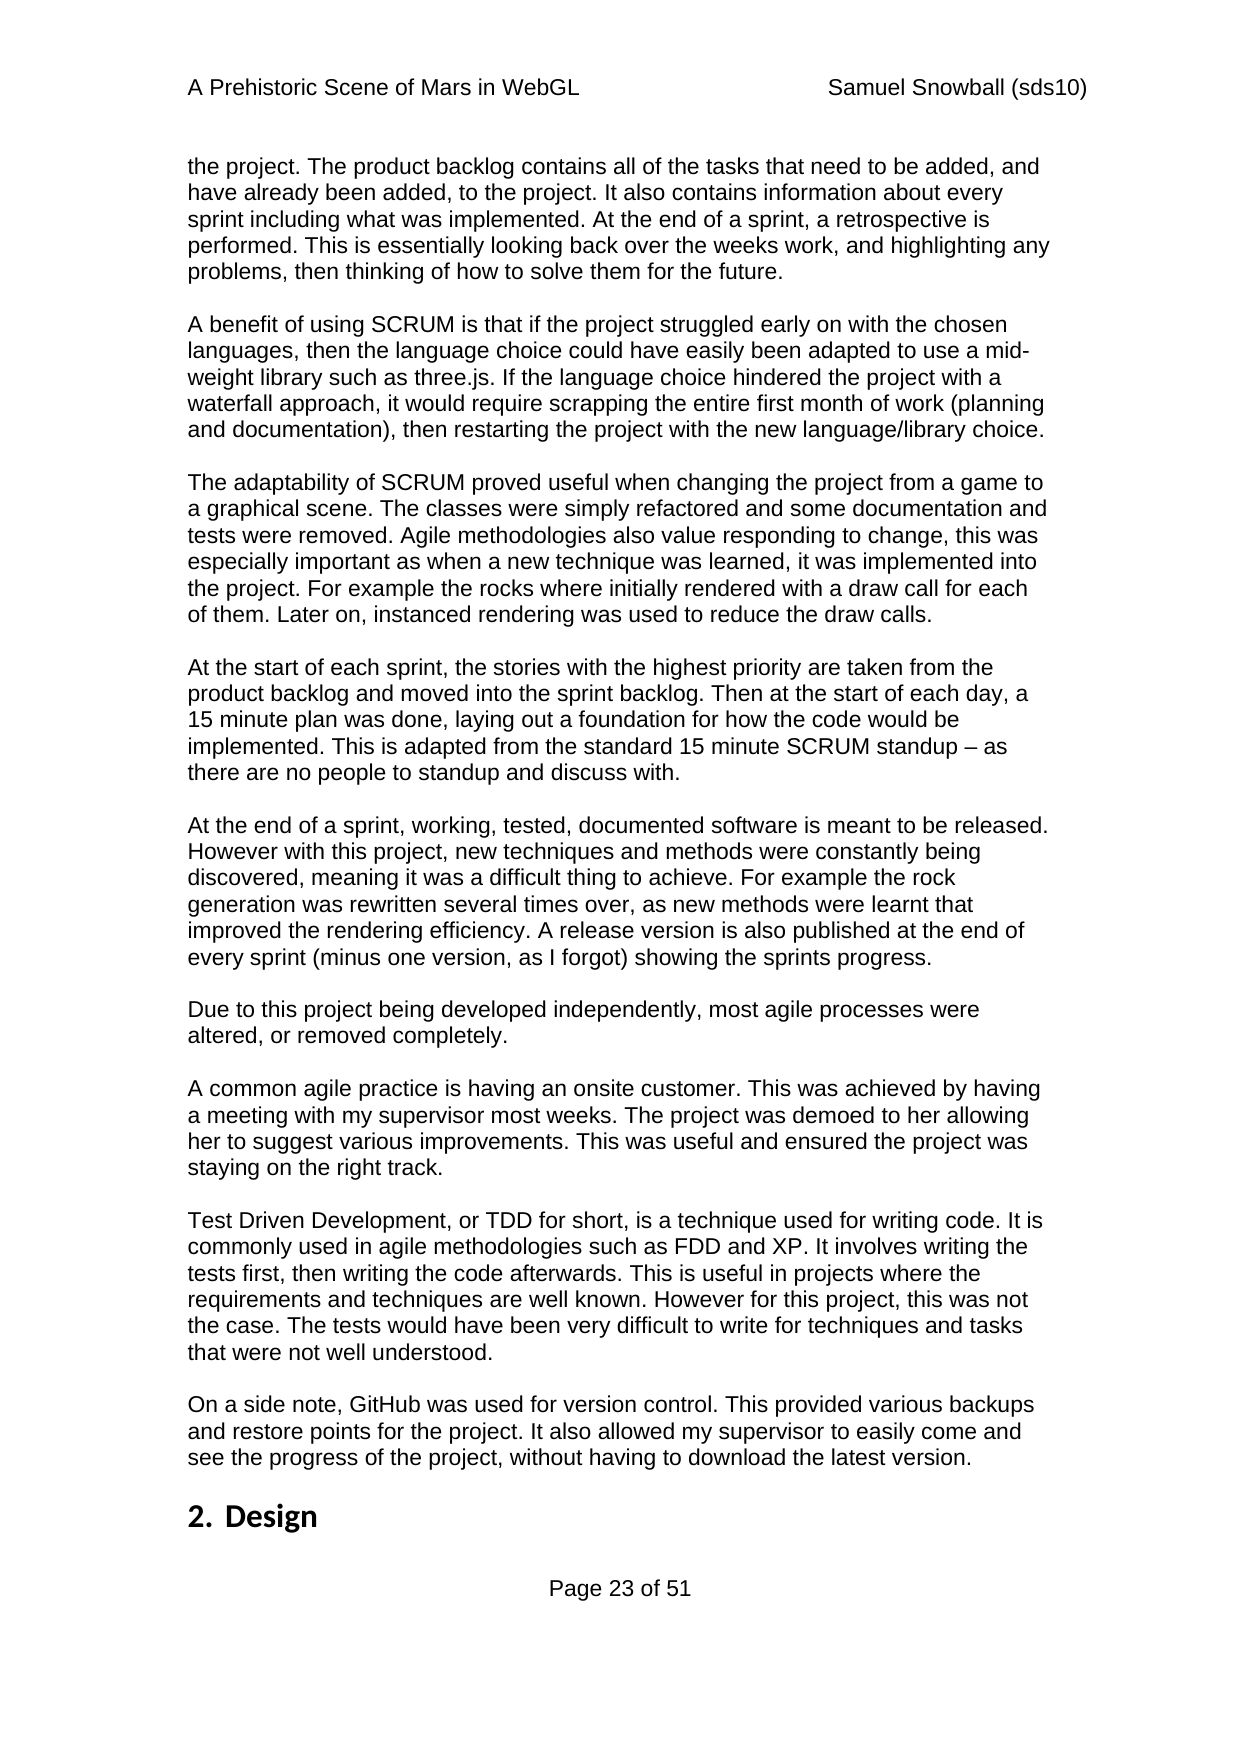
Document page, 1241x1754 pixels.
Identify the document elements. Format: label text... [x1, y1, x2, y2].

text Due to this project being developed independently, most agile processes were altered, or removed completely. [187, 996, 1053, 1049]
text At the start of each sprint, the stories with the highest priority are taken from the product backlog and moved into the sprint backlog. Then at the start of each day, a 15 minute plan was done, laying out a foundation for how the code would be implemented. This is adapted from the standard 15 minute SCRUM standup – as there are no people to standup and discuss with. [187, 653, 1053, 785]
text At the end of a sprint, working, tested, documented software is meant to be released. However with this project, new techniques and methods were constantly being discovered, meaning it was a difficult thing to achieve. For example the rock generation was rewritten several times over, as new methods were learnt that improved the rendering efficiency. A release version is also published at the end of every sprint (minus one version, as I forgot) showing the sprints progress. [187, 812, 1053, 970]
text The adaptability of SCRUM proved useful when changing the project from a game to a graphical scene. The classes were simply refactored and some documentation and tests were removed. Agile methodologies also value responding to change, this was especially important as when a new technique was learned, it was implemented into the project. For example the rocks where initially rendered with a draw call for each of them. Later on, instanced rendering was used to reduce the draw calls. [187, 469, 1053, 627]
subtitle Design [187, 1496, 1053, 1536]
text A benefit of using SCRUM is that if the project struggled early on with the chosen languages, then the language choice could have easily been adapted to use a mid-weight library such as three.js. If the language choice hindered the project with a waterfall approach, it would require scrapping the entire first month of work (planning and documentation), then restarting the project with the new language/library choice. [187, 311, 1053, 443]
text On a side note, GitHub was used for version control. This provided various backups and restore points for the project. It also allowed my supervisor to easily come and see the progress of the project, without having to download the latest version. [187, 1391, 1053, 1471]
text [187, 153, 1053, 284]
text Test Driven Development, or TDD for short, is a technique used for writing code. It is commonly used in agile methodologies such as FDD and XP. It involves writing the tests first, then writing the code afterwards. This is useful in projects where the requirements and techniques are well known. However for this project, this was not the case. The tests would have been very difficult to write for techniques and tasks that were not well understood. [187, 1207, 1053, 1365]
text A common agile practice is having an onsite customer. This was achieved by having a meeting with my supervisor most weeks. The project was demoed to her allowing her to suggest various improvements. This was useful and ensured the project was staying on the right track. [187, 1075, 1053, 1181]
